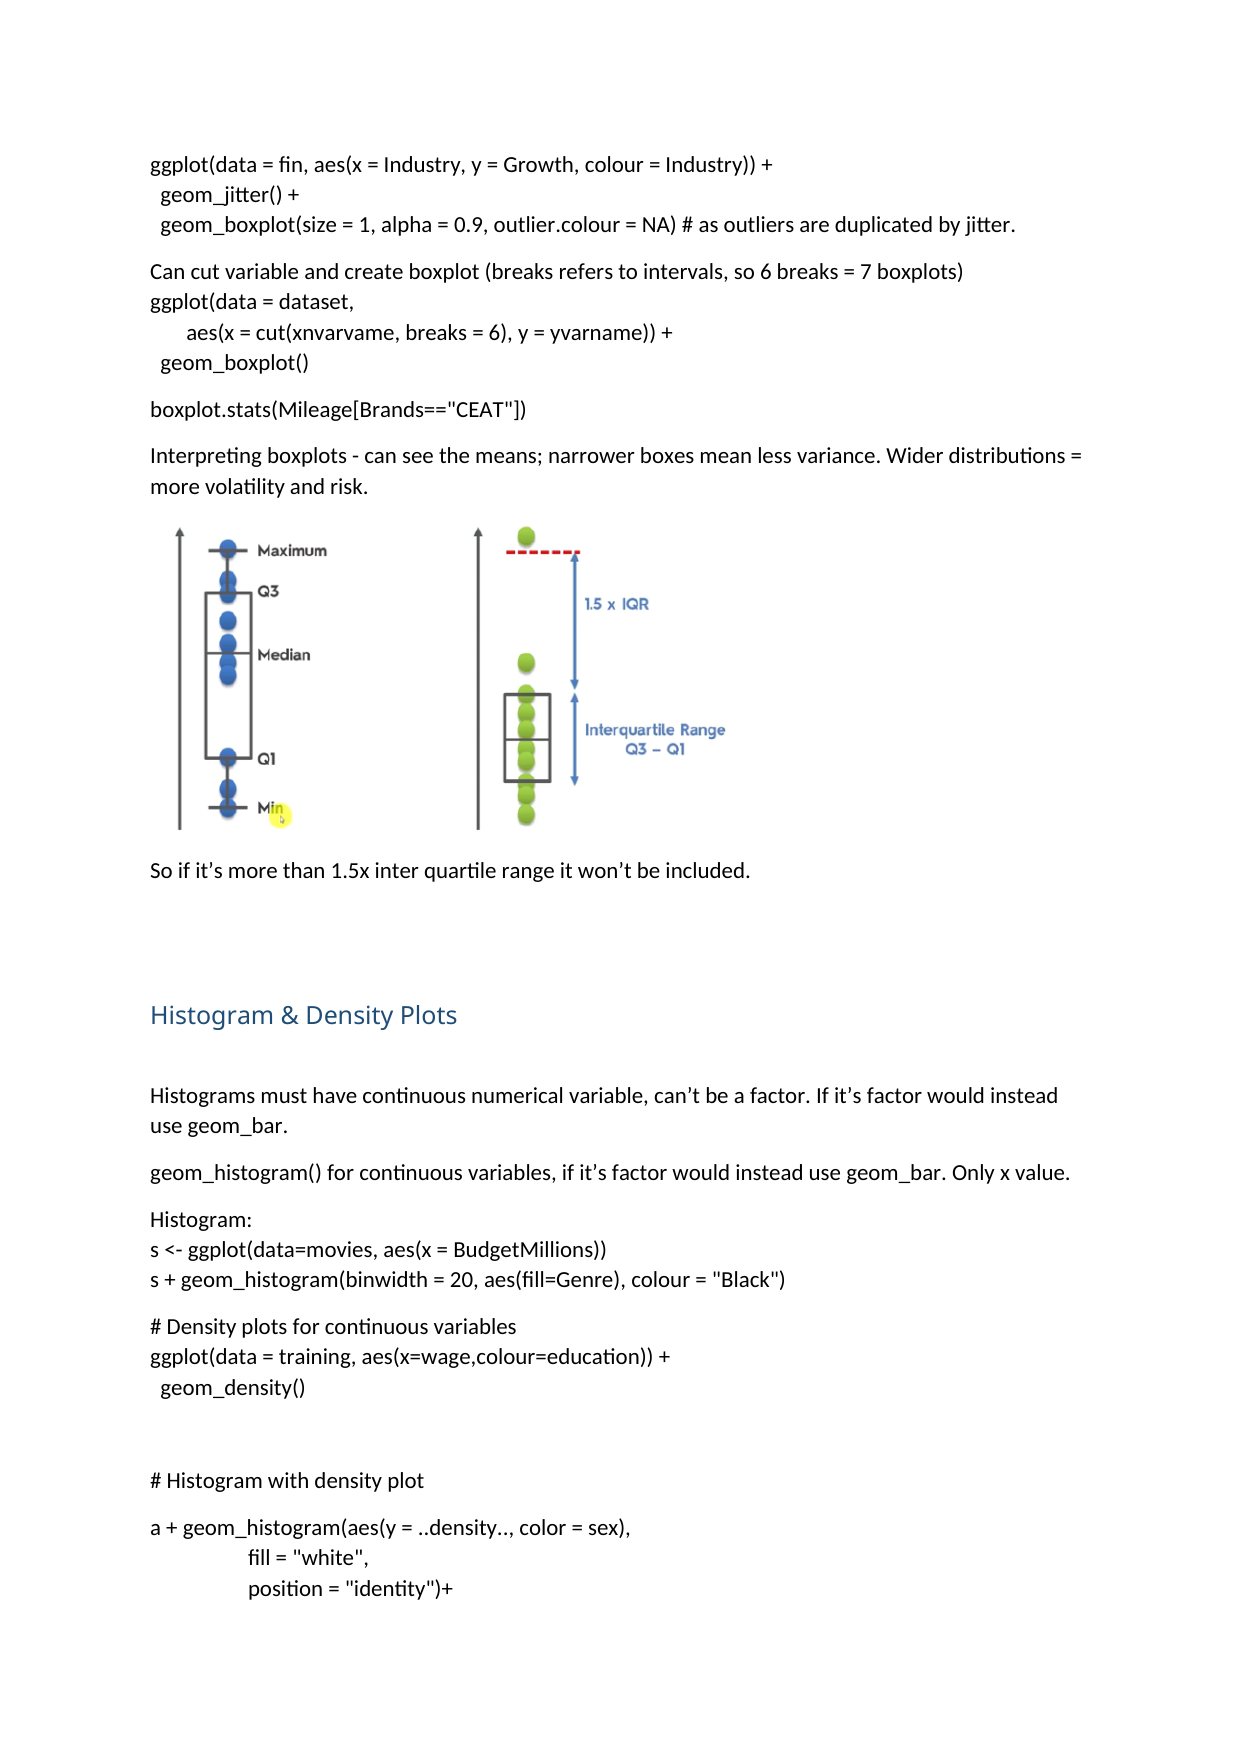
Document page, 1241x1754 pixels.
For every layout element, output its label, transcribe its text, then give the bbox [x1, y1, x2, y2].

text boxplot.stats(Mileage[Brands=="CEAT"]) [150, 395, 1090, 423]
text Histogram: s <- ggplot(data=movies, aes(x = BudgetMillions)) s + geom_histogram(binwidth = 20, aes(fill=Genre), colour = "Black") [150, 1205, 1090, 1293]
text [150, 1513, 1090, 1602]
text Interpreting boxplots - can see the means; narrower boxes mean less variance. Wider distributions = more volatility and risk. [150, 442, 1090, 500]
text So if it’s more than 1.5x inter quartile range it won’t be included. [150, 857, 1090, 885]
picture [150, 518, 733, 838]
subtitle Histogram & Density Plots [150, 997, 1090, 1031]
text Histograms must have continuous numerical variable, can’t be a factor. If it’s factor would instead use geom_bar. [150, 1081, 1090, 1139]
text # Density plots for continuous variables ggplot(data = training, aes(x=wage,colour=education)) + geom_density() [150, 1312, 1090, 1401]
text ggplot(data = fin, aes(x = Industry, y = Growth, colour = Industry)) + geom_jitter() + geom_boxplot(size = 1, alpha = 0.9, outlier.colour = NA) # as outliers are duplicated by jitter. [150, 150, 1090, 238]
text Can cut variable and create boxplot (breaks refers to intervals, so 6 breaks = 7 boxplots) ggplot(data = dataset, aes(x = cut(xnvarvame, breaks = 6), y = yvarname)) + geom_boxplot() [150, 257, 1090, 376]
text # Histogram with density plot [150, 1466, 1090, 1494]
text geom_histogram() for continuous variables, if it’s factor would instead use geom_bar. Only x value. [150, 1158, 1090, 1186]
